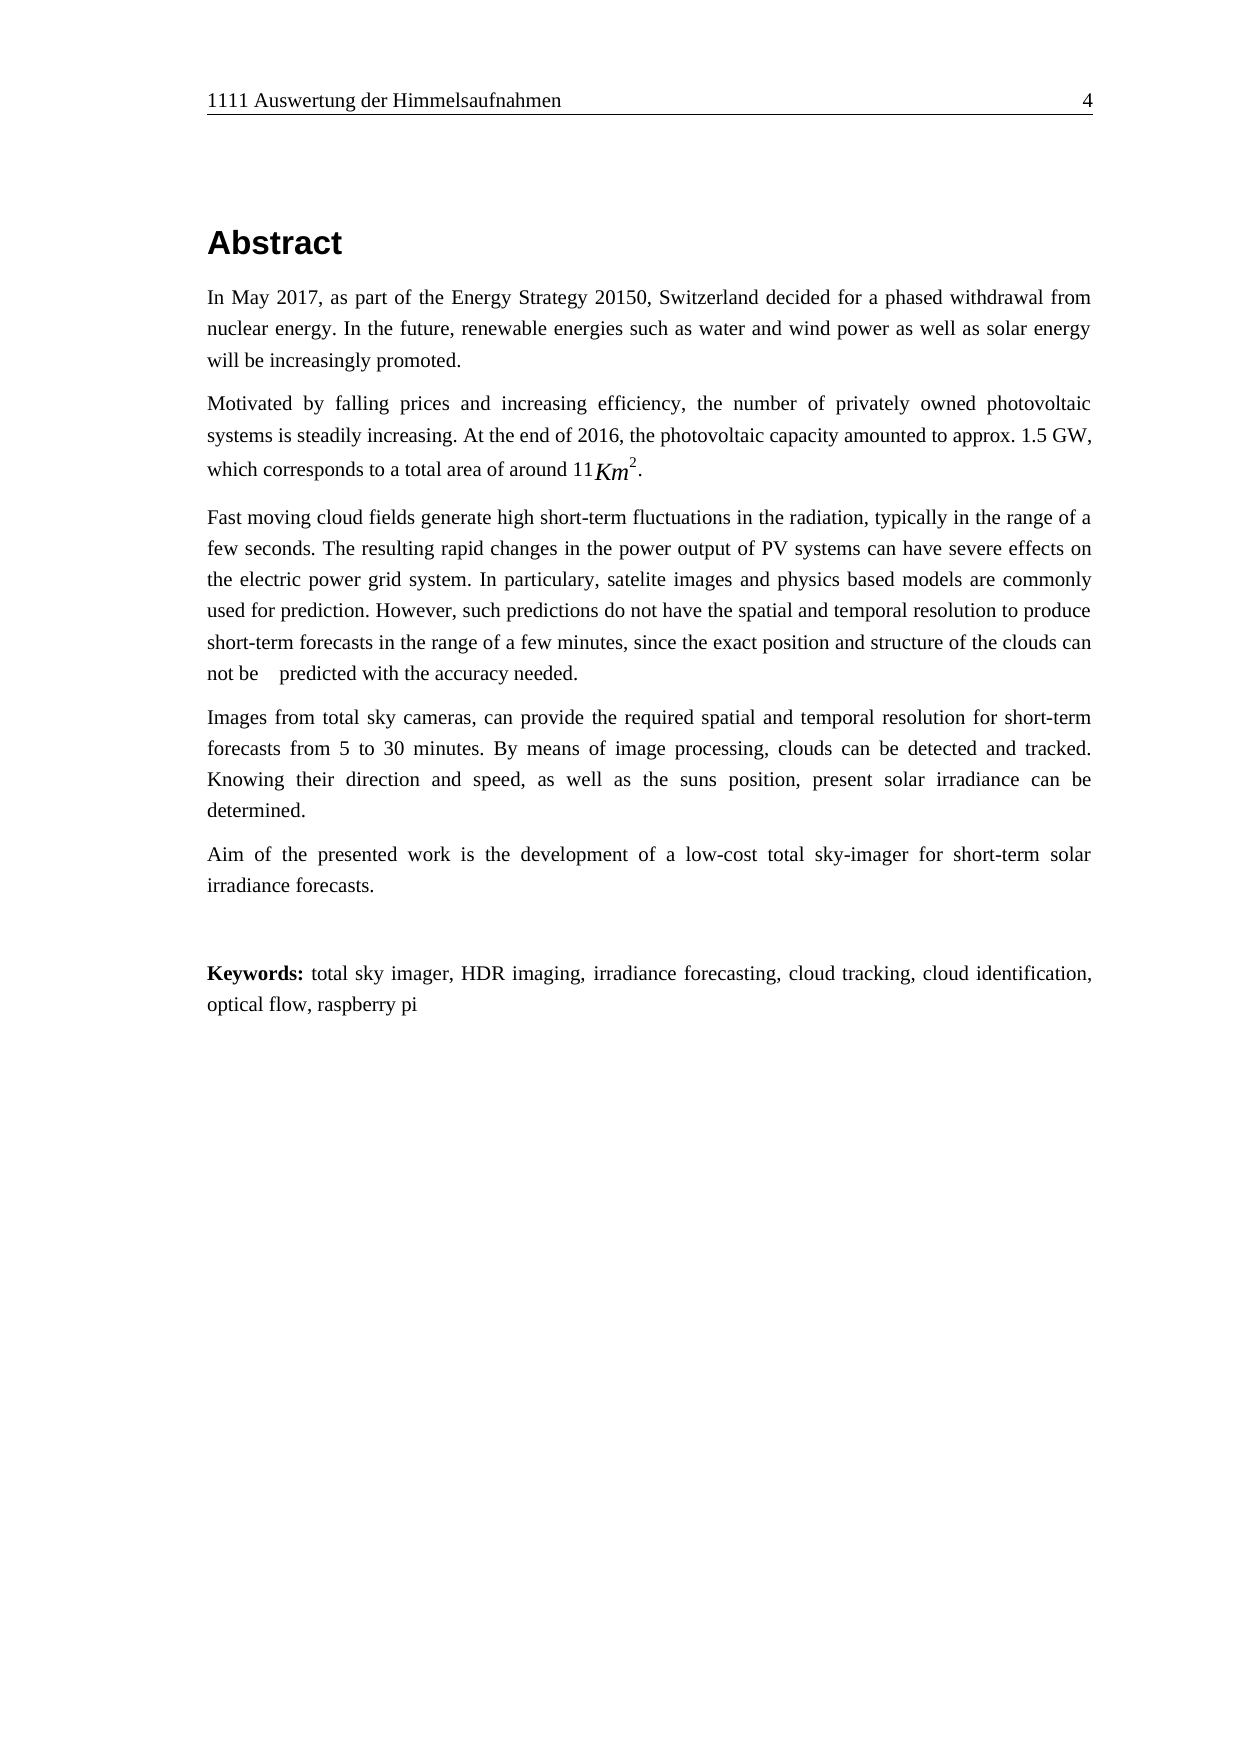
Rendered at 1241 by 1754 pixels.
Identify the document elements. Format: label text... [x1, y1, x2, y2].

text Images from total sky cameras, can provide the required spatial and temporal resolution for short-term forecasts from 5 to 30 minutes. By means of image processing, clouds can be detected and tracked. Knowing their direction and speed, as well as the suns position, present solar irradiance can be determined. [207, 705, 1093, 822]
text In May 2017, as part of the Energy Strategy 20150, Switzerland decided for a phased withdrawal from nuclear energy. In the future, renewable energies such as water and wind power as well as solar energy will be increasingly promoted. [207, 285, 1093, 372]
text Motivated by falling prices and increasing efficiency, the number of privately owned photovoltaic systems is steadily increasing. At the end of 2016, the photovoltaic capacity amounted to approx. 1.5 GW, which corresponds to a total area of around 11. [207, 391, 1093, 485]
text Aim of the presented work is the development of a low-cost total sky-imager for short-term solar irradiance forecasts. [207, 842, 1093, 897]
text Fast moving cloud fields generate high short-term fluctuations in the radiation, typically in the range of a few seconds. The resulting rapid changes in the power output of PV systems can have severe effects on the electric power grid system. In particulary, satelite images and physics based models are commonly used for prediction. However, such predictions do not have the spatial and temporal resolution to produce short-term forecasts in the range of a few minutes, since the exact position and structure of the clouds can not be predicted with the accuracy needed. [207, 505, 1093, 685]
subtitle Abstract [207, 223, 1093, 261]
text Keywords: total sky imager, HDR imaging, irradiance forecasting, cloud tracking, cloud identification, optical flow, raspberry pi [207, 961, 1093, 1016]
